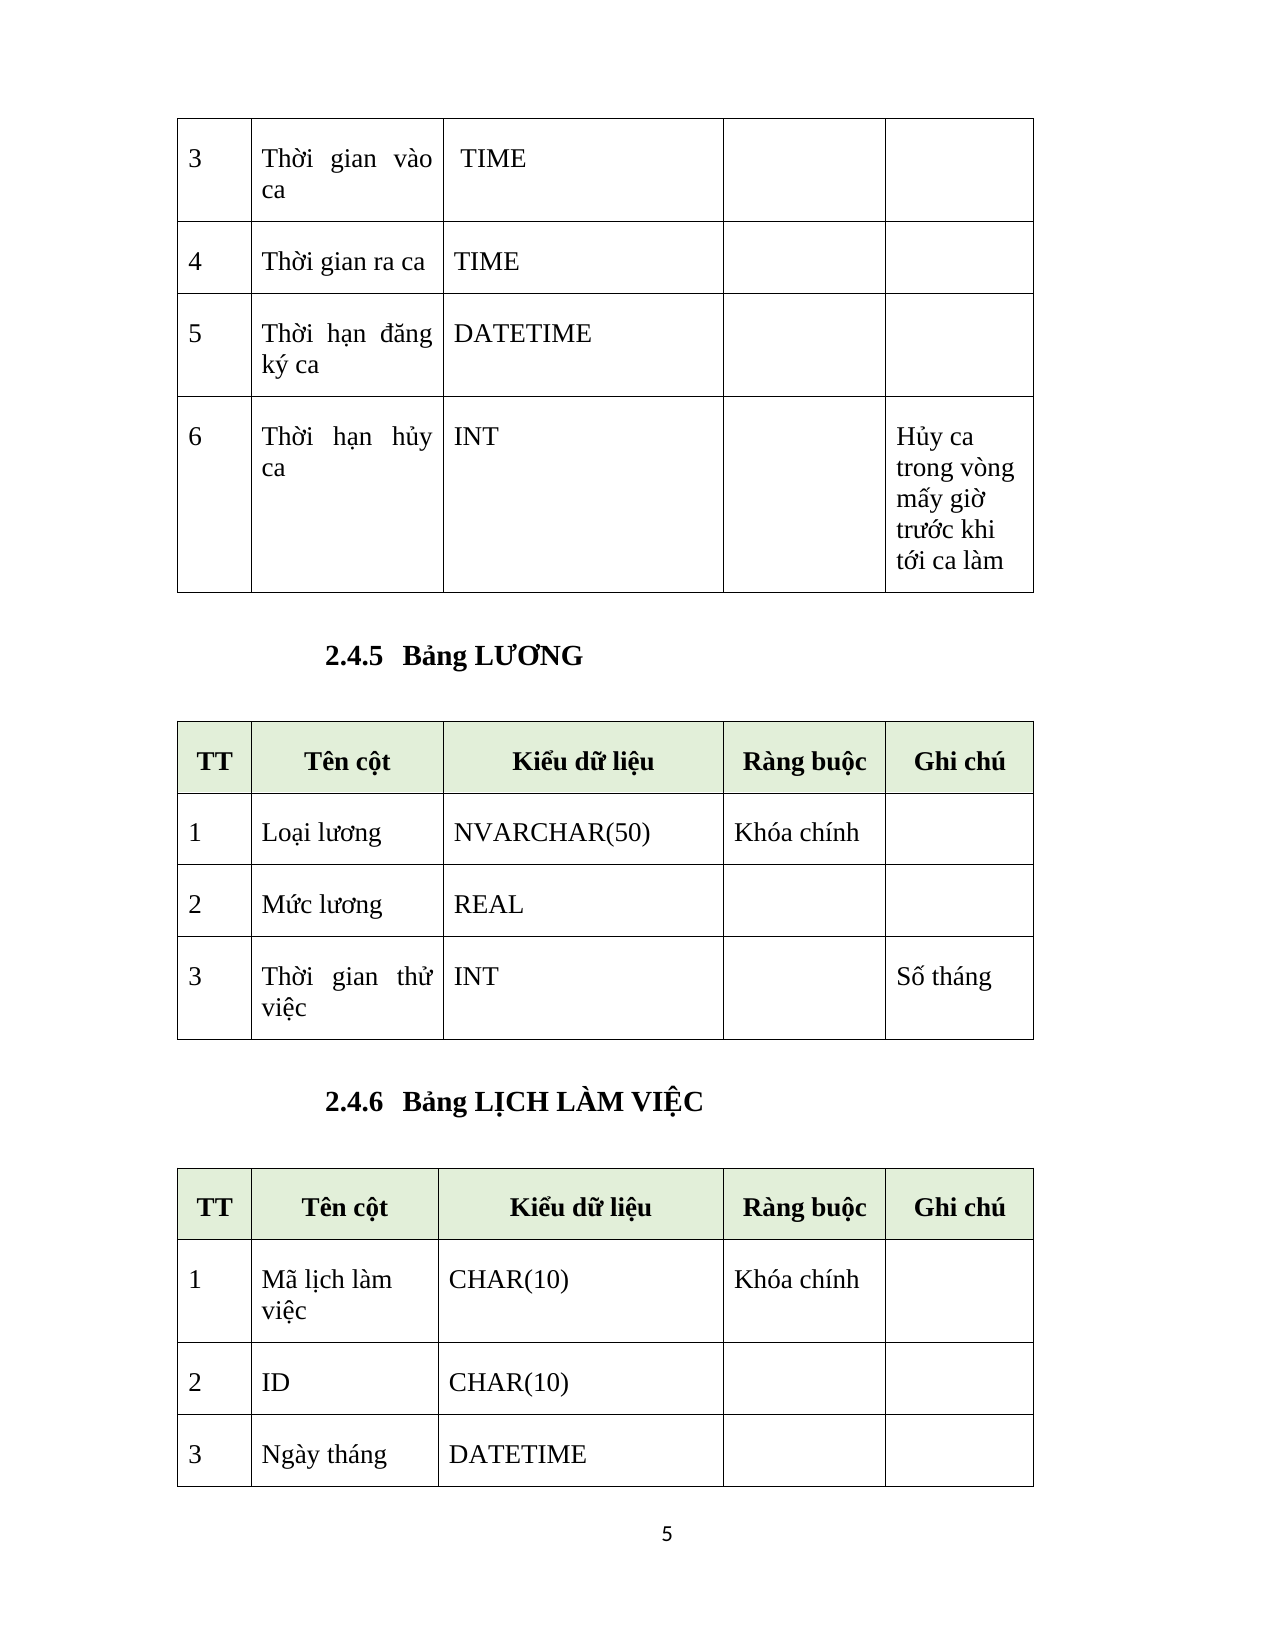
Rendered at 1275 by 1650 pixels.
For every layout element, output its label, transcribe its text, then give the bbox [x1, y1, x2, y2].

table_cell Hủy ca trong vòng mấy giờ trước khi tới ca làm [886, 397, 1033, 592]
table_cell [886, 1240, 1033, 1342]
table_cell 4 [178, 222, 251, 293]
table_cell 3 [178, 119, 251, 221]
table_cell [724, 937, 885, 1039]
table_cell [724, 397, 885, 592]
table_header Kiểu dữ liệu [444, 722, 723, 792]
table_cell DATETIME [444, 294, 723, 396]
table_cell Khóa chính [724, 794, 885, 864]
table_cell Thời gian vào ca [252, 119, 443, 221]
table_header Ghi chú [886, 1169, 1033, 1239]
table_cell Mã lịch làm việc [252, 1240, 438, 1342]
table_cell [724, 1415, 885, 1486]
table_cell 2 [178, 865, 251, 936]
table_cell REAL [444, 865, 723, 936]
table_cell 3 [178, 1415, 251, 1486]
table_cell Ngày tháng [252, 1415, 438, 1486]
subtitle Bảng LƯƠNG [325, 638, 1039, 671]
table_header TT [178, 1169, 251, 1239]
table_cell CHAR(10) [439, 1240, 723, 1342]
table_header Kiểu dữ liệu [439, 1169, 723, 1239]
table_header TT [178, 722, 251, 792]
table_header Ràng buộc [724, 722, 885, 792]
table_cell [724, 865, 885, 936]
table_cell Thời hạn đăng ký ca [252, 294, 443, 396]
table_cell 3 [178, 937, 251, 1039]
table_cell Số tháng [886, 937, 1033, 1039]
table_cell [886, 222, 1033, 293]
table_header Ghi chú [886, 722, 1033, 792]
table_cell [886, 1415, 1033, 1486]
table_cell Mức lương [252, 865, 443, 936]
table_cell INT [444, 397, 723, 592]
table_cell TIME [444, 119, 723, 221]
subtitle Bảng LỊCH LÀM VIỆC [325, 1084, 1039, 1118]
table_cell Loại lương [252, 794, 443, 864]
table_cell [886, 1343, 1033, 1414]
table_cell [886, 294, 1033, 396]
table_header Ràng buộc [724, 1169, 885, 1239]
table_cell Thời hạn hủy ca [252, 397, 443, 592]
table_cell NVARCHAR(50) [444, 794, 723, 864]
table_cell Thời gian ra ca [252, 222, 443, 293]
table_cell CHAR(10) [439, 1343, 723, 1414]
table_cell [886, 865, 1033, 936]
table_header Tên cột [252, 1169, 438, 1239]
table_cell [886, 794, 1033, 864]
table_cell [724, 119, 885, 221]
table_cell Thời gian thử việc [252, 937, 443, 1039]
table_cell 5 [178, 294, 251, 396]
table_cell 6 [178, 397, 251, 592]
table_cell [724, 222, 885, 293]
table_header Tên cột [252, 722, 443, 792]
table_cell INT [444, 937, 723, 1039]
table_cell 1 [178, 1240, 251, 1342]
table_cell [886, 119, 1033, 221]
table_cell TIME [444, 222, 723, 293]
table_cell [724, 294, 885, 396]
table_cell Khóa chính [724, 1240, 885, 1342]
table_cell ID [252, 1343, 438, 1414]
table_cell 1 [178, 794, 251, 864]
table_cell 2 [178, 1343, 251, 1414]
table_cell [724, 1343, 885, 1414]
table_cell DATETIME [439, 1415, 723, 1486]
